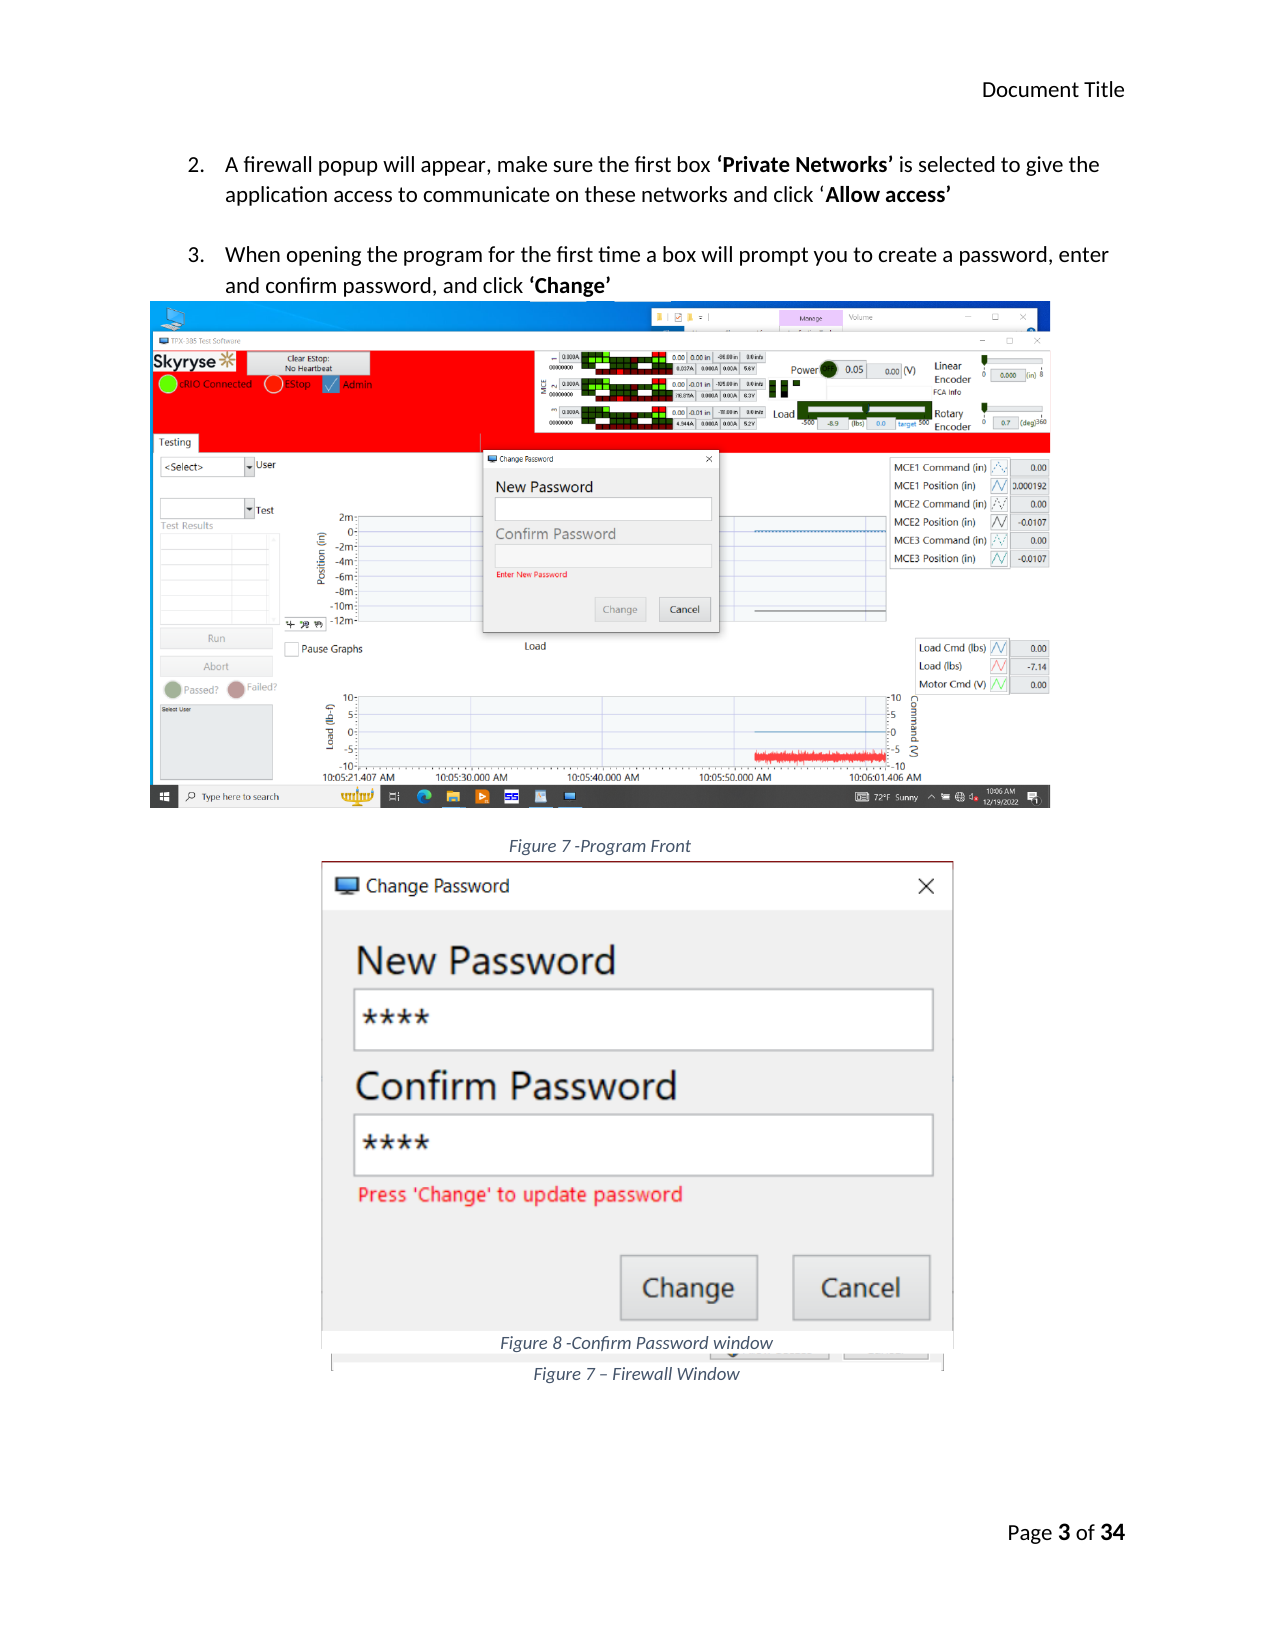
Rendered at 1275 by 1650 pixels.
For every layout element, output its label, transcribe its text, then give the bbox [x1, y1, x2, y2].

list A firewall popup will appear, make sure the first box ‘Private Networks’ is selected to give the application access to communicate on these networks and click ‘Allow access’ [187, 150, 1125, 208]
picture [150, 301, 1050, 808]
list When opening the program for the first time a box will prompt you to create a password, enter and confirm password, and click ‘Change’ [187, 241, 1125, 299]
picture [324, 301, 345, 305]
picture [331, 1354, 944, 1371]
picture [321, 861, 954, 1330]
